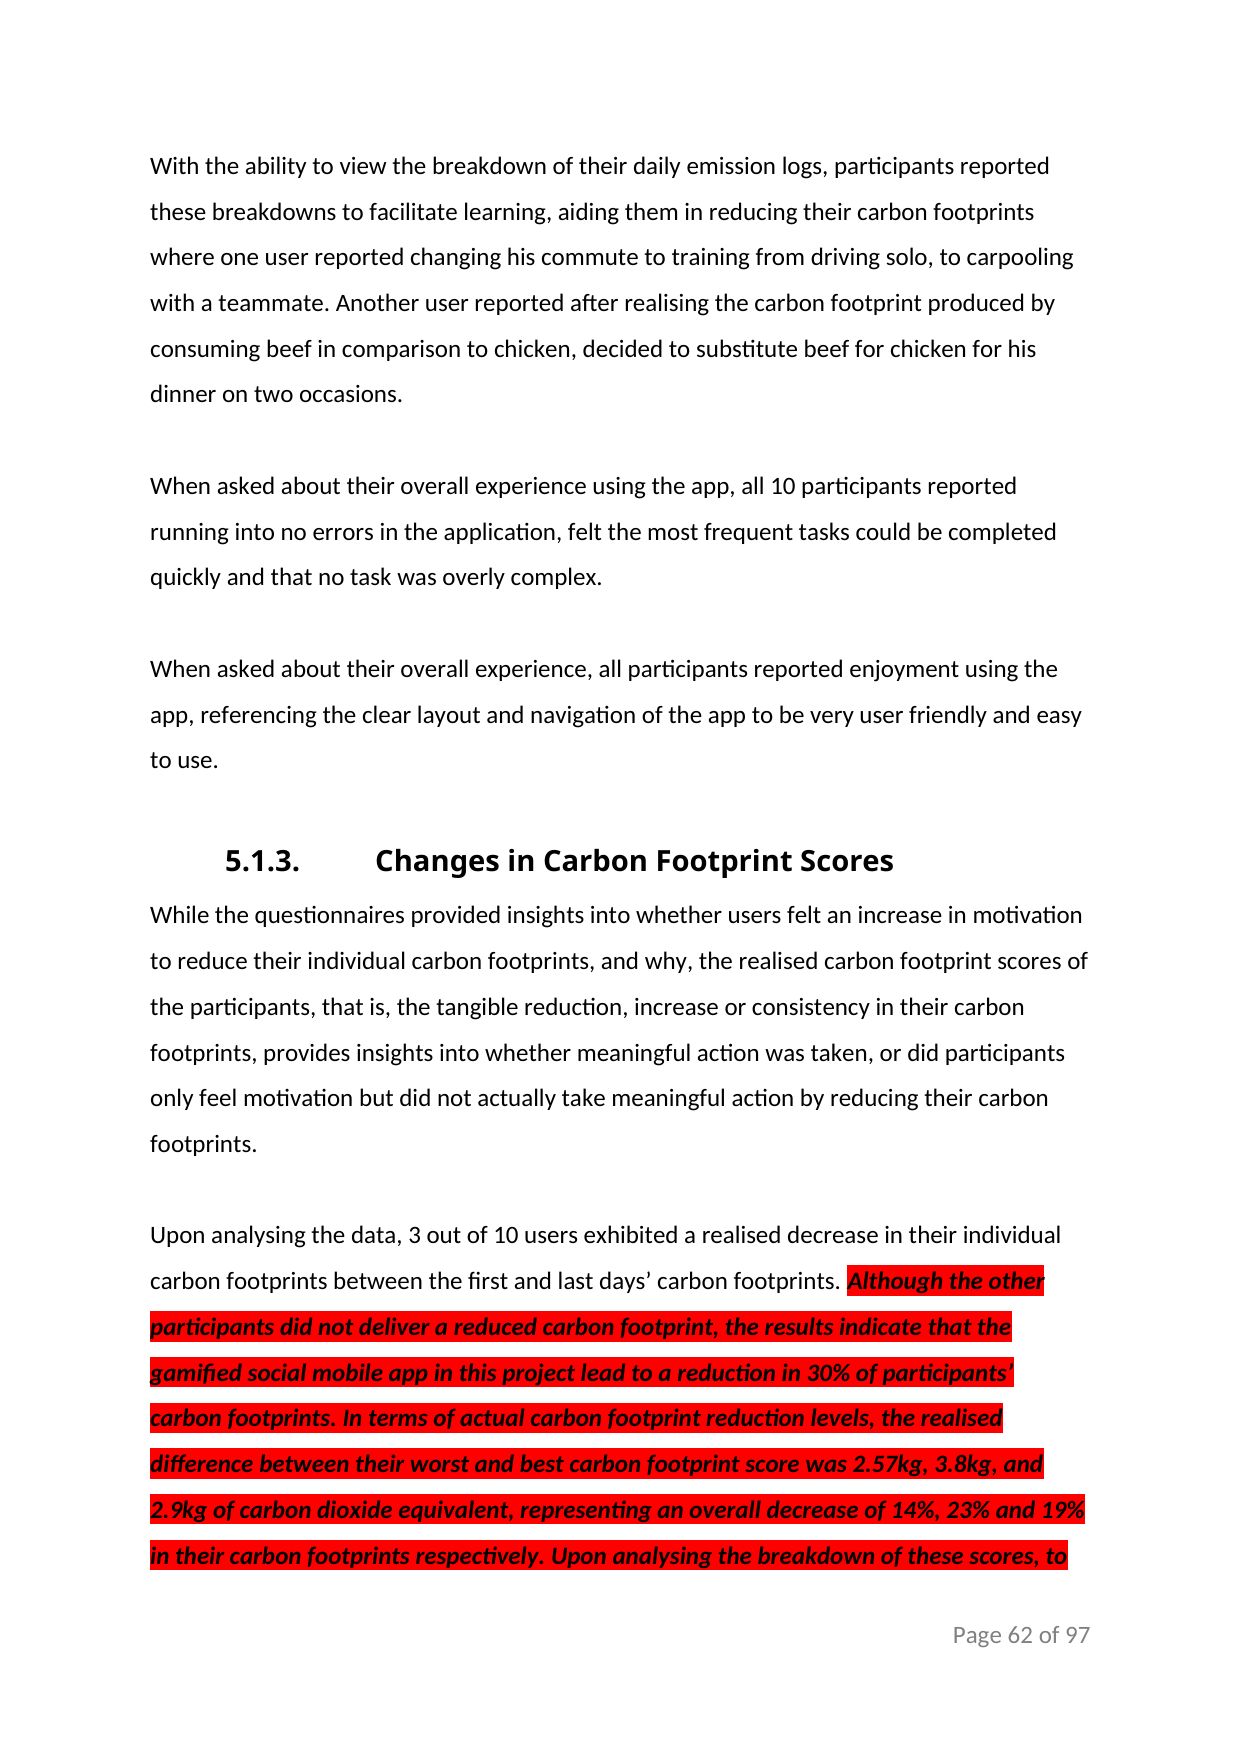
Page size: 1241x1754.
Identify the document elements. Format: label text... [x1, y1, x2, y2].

subtitle Changes in Carbon Footprint Scores [209, 977, 1090, 1017]
text While the questionnaires provided insights into whether users felt an increase in motivation to reduce their individual carbon footprints, and why, the realised carbon footprint scores of the participants, that is, the tangible reduction, increase or consistency in their carbon footprints, provides insights into whether meaningful action was taken, or did participants only feel motivation but did not actually take meaningful action by reducing their carbon footprints. [150, 1037, 1090, 1296]
text With the ability to view the breakdown of their daily emission logs, participants reported these breakdowns to facilitate learning, aiding them in reducing their carbon footprints where one user reported changing his commute to training from driving solo, to carpooling with a teammate. Another user reported after realising the carbon footprint produced by consuming beef in comparison to chicken, decided to substitute beef for chicken for his dinner on two occasions. [150, 287, 1090, 546]
text When asked about their overall experience, all participants reported enjoyment using the app, referencing the clear layout and navigation of the app to be very user friendly and easy to use. [150, 790, 1090, 912]
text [150, 1357, 1090, 1570]
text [150, 150, 1090, 226]
text When asked about their overall experience using the app, all 10 participants reported running into no errors in the application, felt the most frequent tasks could be completed quickly and that no task was overly complex. [150, 607, 1090, 729]
